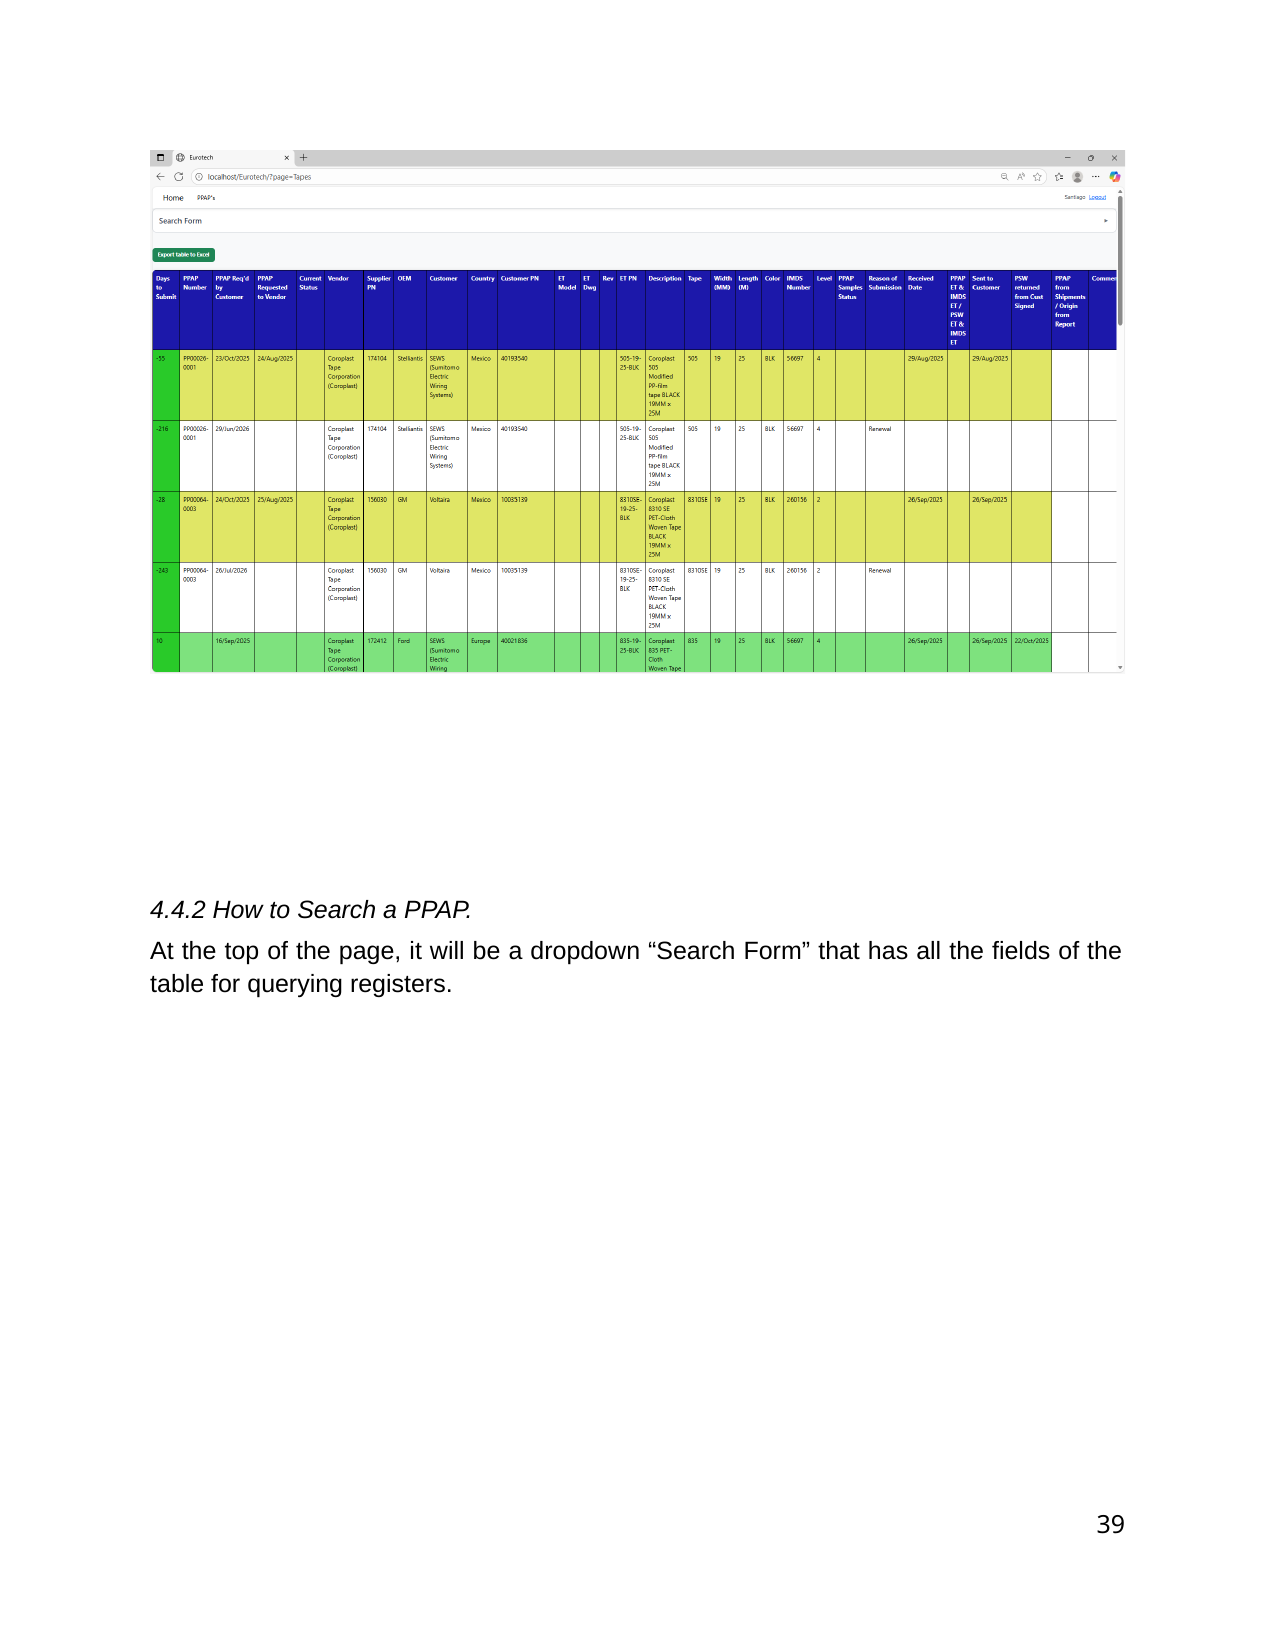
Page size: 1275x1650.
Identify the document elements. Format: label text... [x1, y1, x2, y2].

picture [150, 150, 1125, 674]
subtitle 4.4.2 How to Search a PPAP. [150, 894, 1125, 923]
text At the top of the page, it will be a dropdown “Search Form” that has all the fields of the table for querying registers. [150, 936, 1125, 998]
